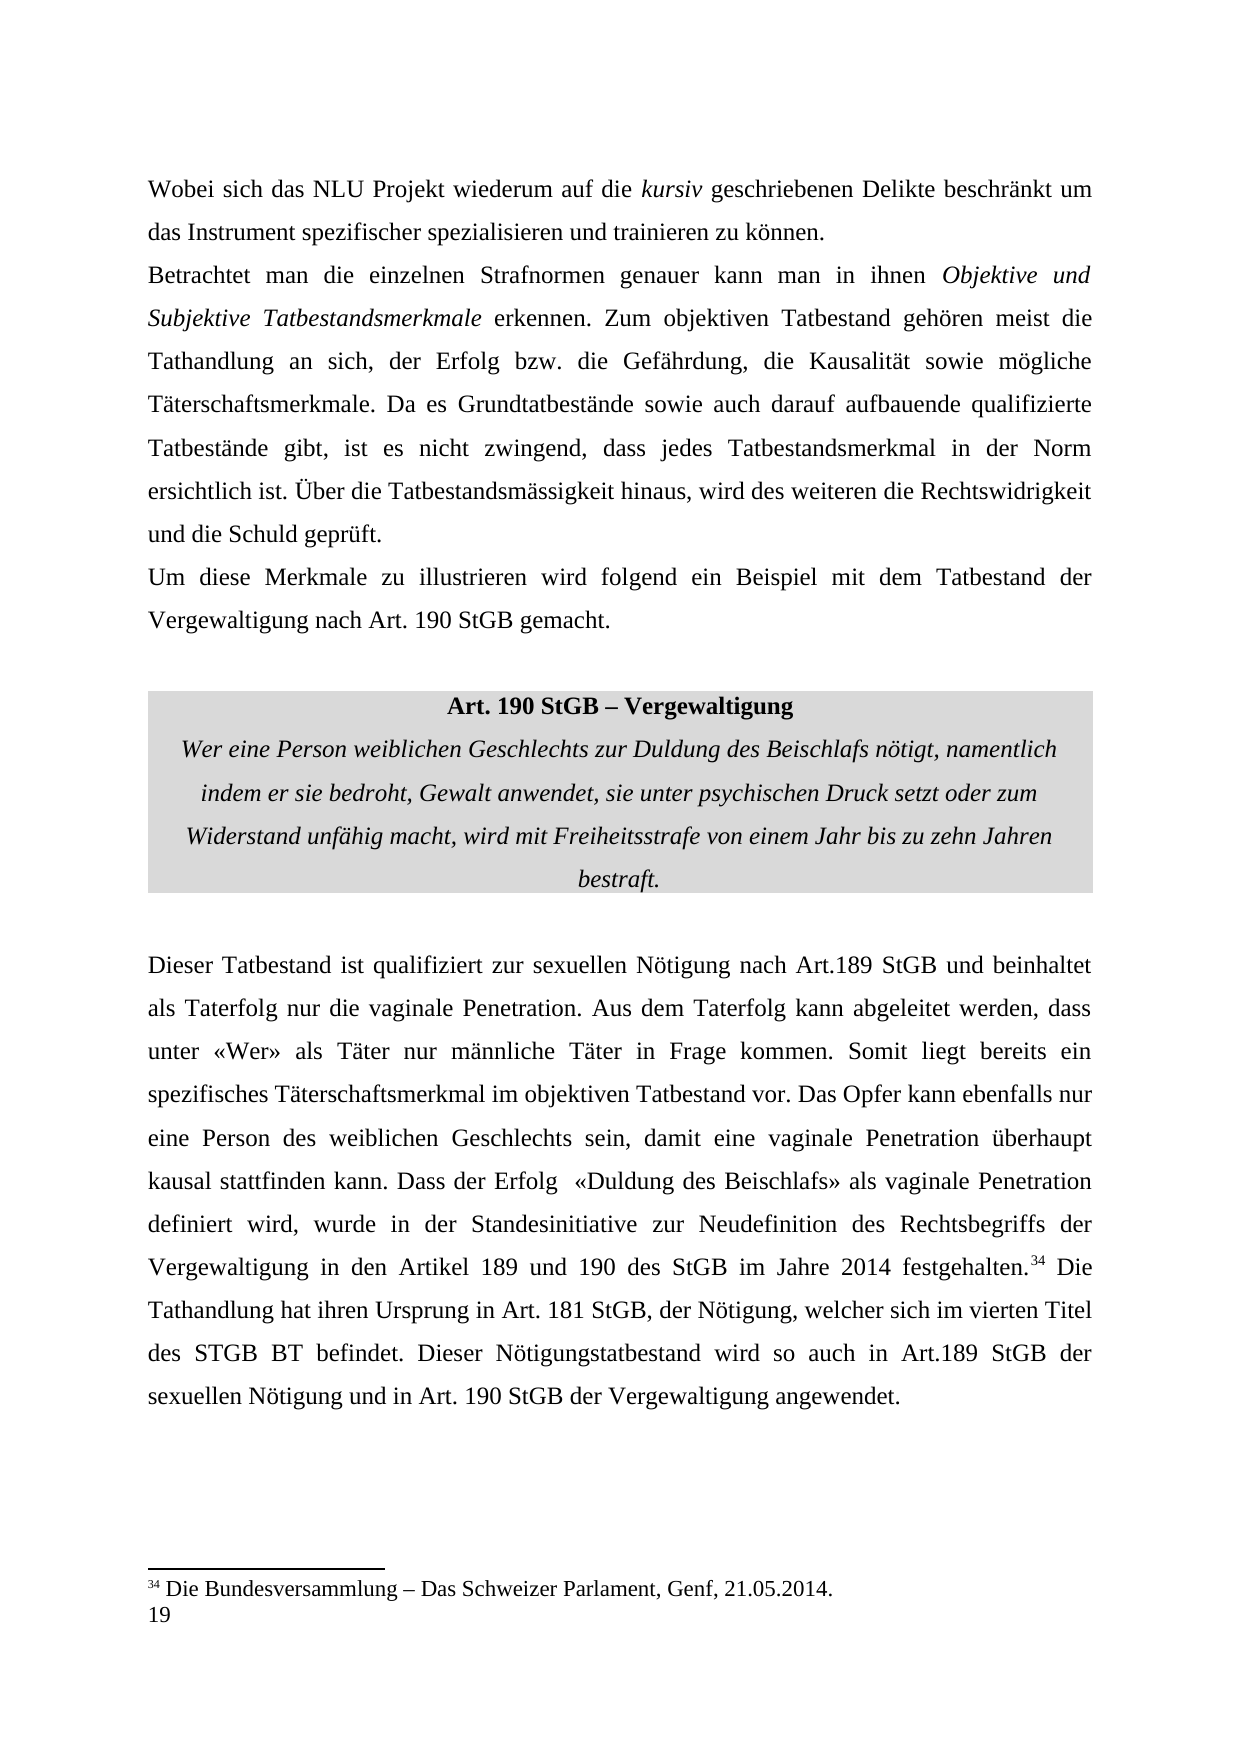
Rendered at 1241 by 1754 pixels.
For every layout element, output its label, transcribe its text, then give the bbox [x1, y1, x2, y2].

text Wer eine Person weiblichen Geschlechts zur Duldung des Beischlafs nötigt, namentlich indem er sie bedroht, Gewalt anwendet, sie unter psychischen Druck setzt oder zum Widerstand unfähig macht, wird mit Freiheitsstrafe von einem Jahr bis zu zehn Jahren bestraft. [148, 734, 1093, 893]
text Um diese Merkmale zu illustrieren wird folgend ein Beispiel mit dem Tatbestand der Vergewaltigung nach Art. 190 StGB gemacht. [148, 562, 1093, 634]
text Betrachtet man die einzelnen Strafnormen genauer kann man in ihnen Objektive und Subjektive Tatbestandsmerkmale erkennen. Zum objektiven Tatbestand gehören meist die Tathandlung an sich, der Erfolg bzw. die Gefährdung, die Kausalität sowie mögliche Täterschaftsmerkmale. Da es Grundtatbestände sowie auch darauf aufbauende qualifizierte Tatbestände gibt, ist es nicht zwingend, dass jedes Tatbestandsmerkmal in der Norm ersichtlich ist. Über die Tatbestandsmässigkeit hinaus, wird des weiteren die Rechtswidrigkeit und die Schuld geprüft. [148, 260, 1093, 548]
text Dieser Tatbestand ist qualifiziert zur sexuellen Nötigung nach Art.189 StGB und beinhaltet als Taterfolg nur die vaginale Penetration. Aus dem Taterfolg kann abgeleitet werden, dass unter «Wer» als Täter nur männliche Täter in Frage kommen. Somit liegt bereits ein spezifisches Täterschaftsmerkmal im objektiven Tatbestand vor. Das Opfer kann ebenfalls nur eine Person des weiblichen Geschlechts sein, damit eine vaginale Penetration überhaupt kausal stattfinden kann. Dass der Erfolg «Duldung des Beischlafs» als vaginale Penetration definiert wird, wurde in der Standesinitiative zur Neudefinition des Rechtsbegriffs der Vergewaltigung in den Artikel 189 und 190 des StGB im Jahre 2014 festgehalten. Die Tathandlung hat ihren Ursprung in Art. 181 StGB, der Nötigung, welcher sich im vierten Titel des STGB BT befindet. Dieser Nötigungstatbestand wird so auch in Art.189 StGB der sexuellen Nötigung und in Art. 190 StGB der Vergewaltigung angewendet. [148, 950, 1093, 1410]
text Wobei sich das NLU Projekt wiederum auf die kursiv geschriebenen Delikte beschränkt um das Instrument spezifischer spezialisieren und trainieren zu können. [148, 174, 1093, 246]
text Art. 190 StGB – Vergewaltigung [148, 691, 1093, 720]
